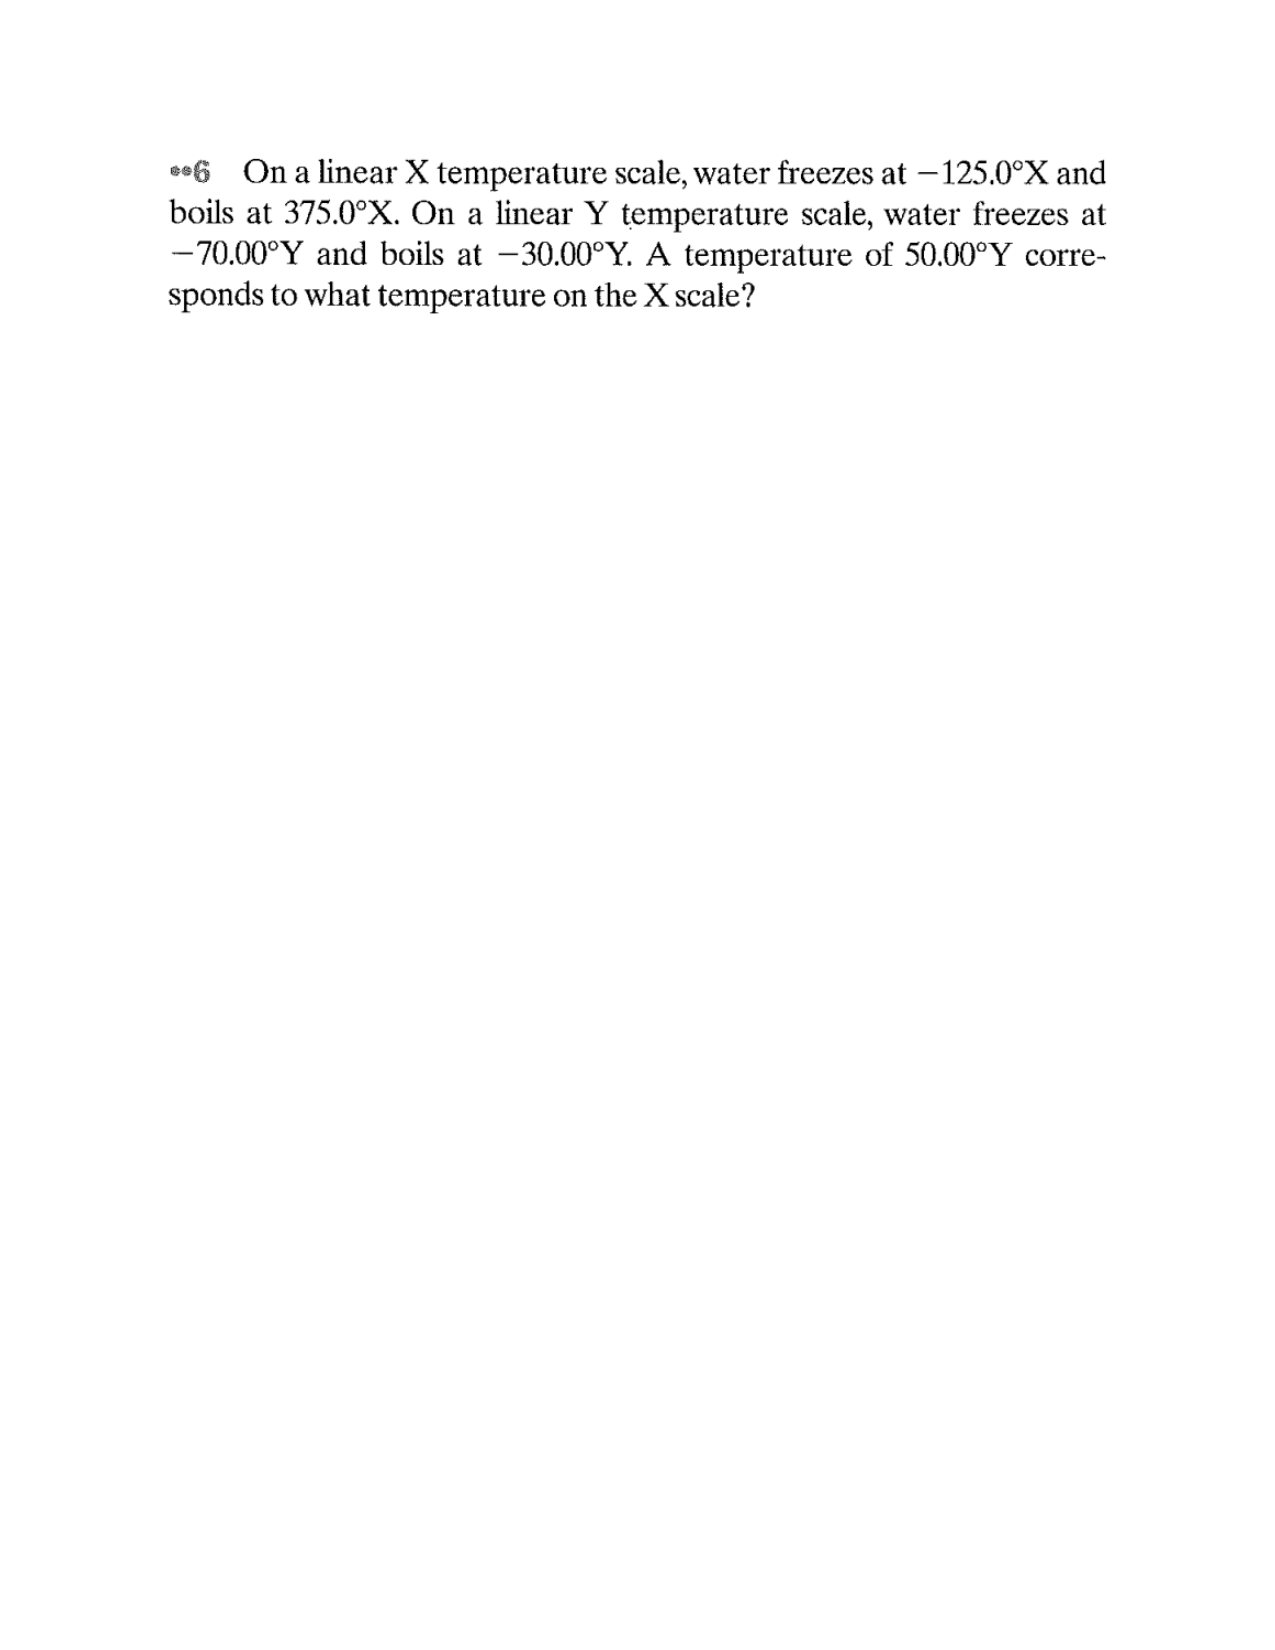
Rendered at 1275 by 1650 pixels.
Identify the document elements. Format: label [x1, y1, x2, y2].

picture [150, 150, 1125, 330]
